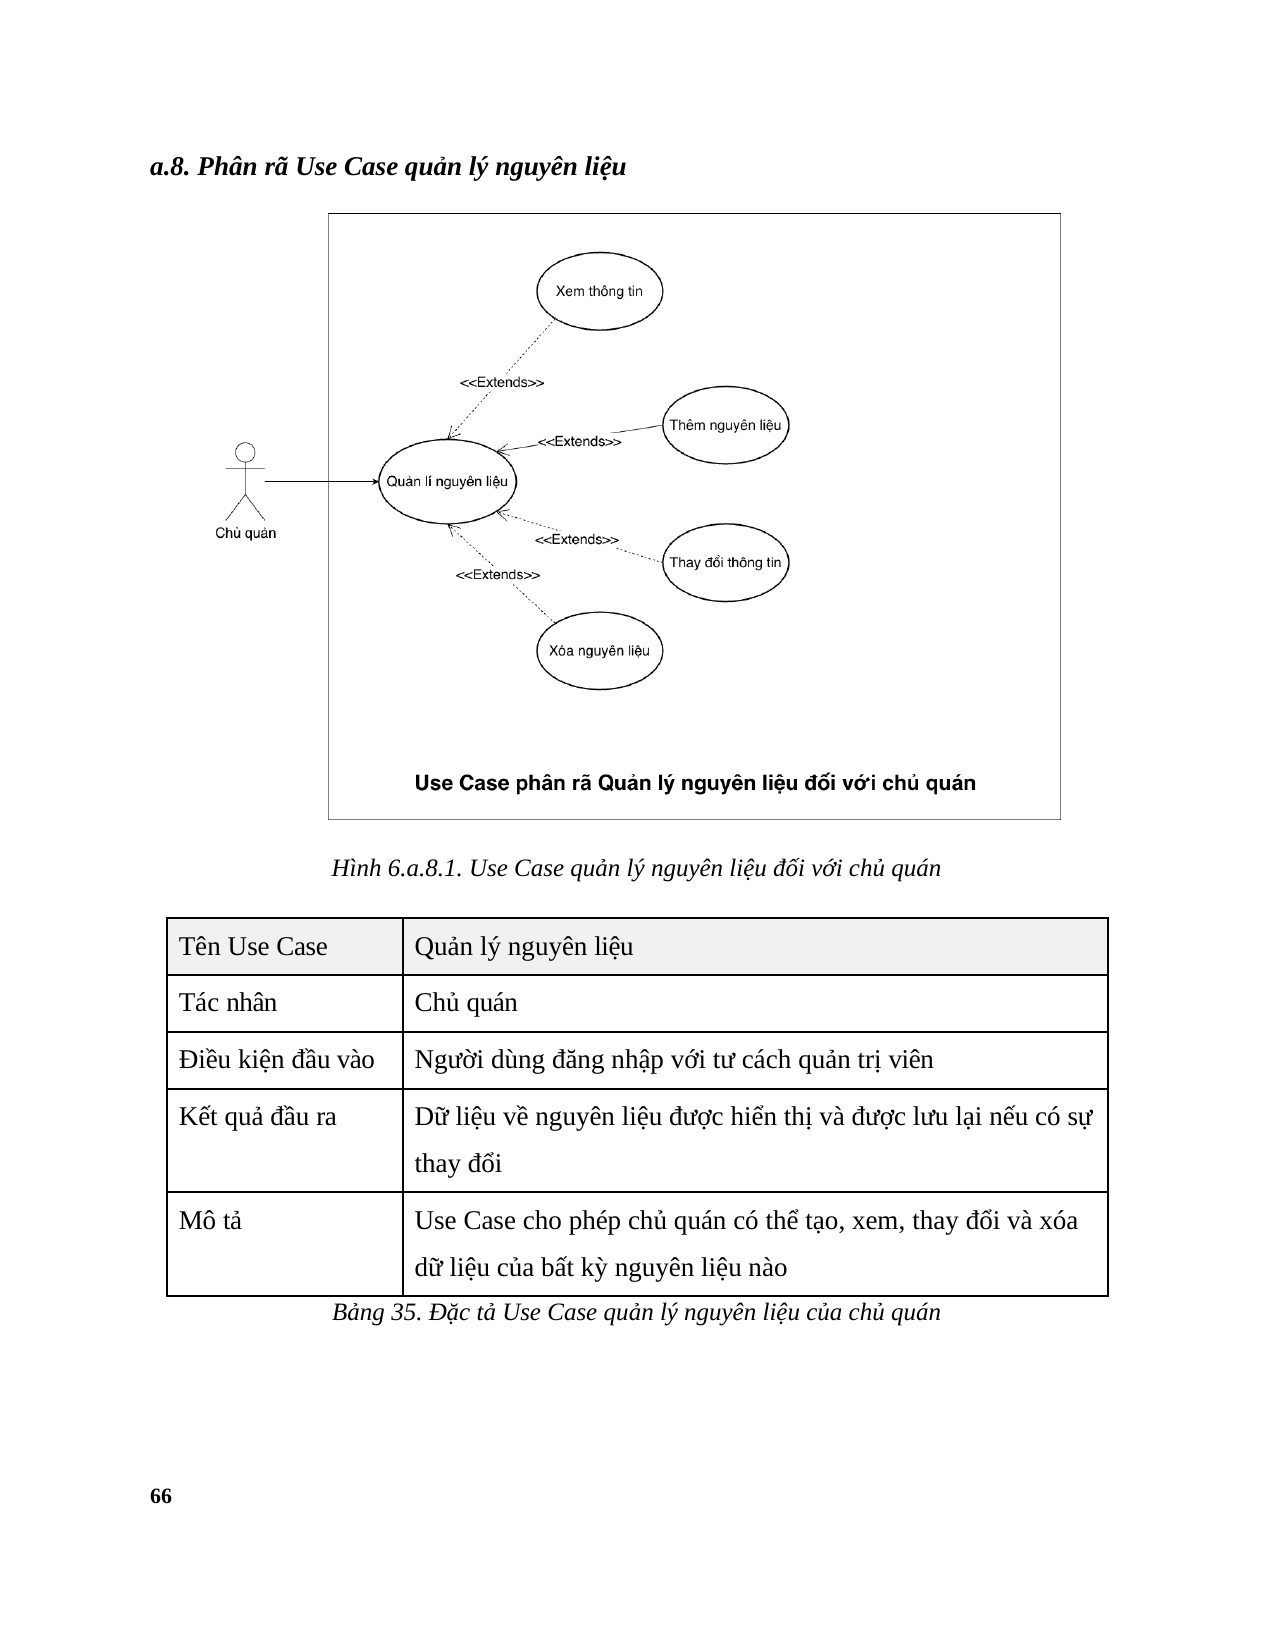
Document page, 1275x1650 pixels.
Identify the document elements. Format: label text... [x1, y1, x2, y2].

table_header Tên Use Case [168, 919, 402, 974]
table_cell Kết quả đầu ra [168, 1090, 402, 1191]
table_cell Dữ liệu về nguyên liệu được hiển thị và được lưu lại nếu có sự thay đổi [404, 1090, 1107, 1191]
table_cell Người dùng đăng nhập với tư cách quản trị viên [404, 1033, 1107, 1088]
text Hình 6.a.8.1. Use Case quản lý nguyên liệu đối với chủ quán [150, 853, 1125, 882]
table_cell Use Case cho phép chủ quán có thể tạo, xem, thay đổi và xóa dữ liệu của bất kỳ nguyên liệu nào [404, 1193, 1107, 1295]
table_cell Tác nhân [168, 976, 402, 1031]
picture [214, 213, 1061, 820]
table_header Quản lý nguyên liệu [404, 919, 1107, 974]
table_cell Chủ quán [404, 976, 1107, 1031]
text Bảng 35. Đặc tả Use Case quản lý nguyên liệu của chủ quán [150, 1297, 1125, 1326]
table_cell Điều kiện đầu vào [168, 1033, 402, 1088]
text a.8. Phân rã Use Case quản lý nguyên liệu [150, 150, 1125, 181]
table_cell Mô tả [168, 1193, 402, 1295]
